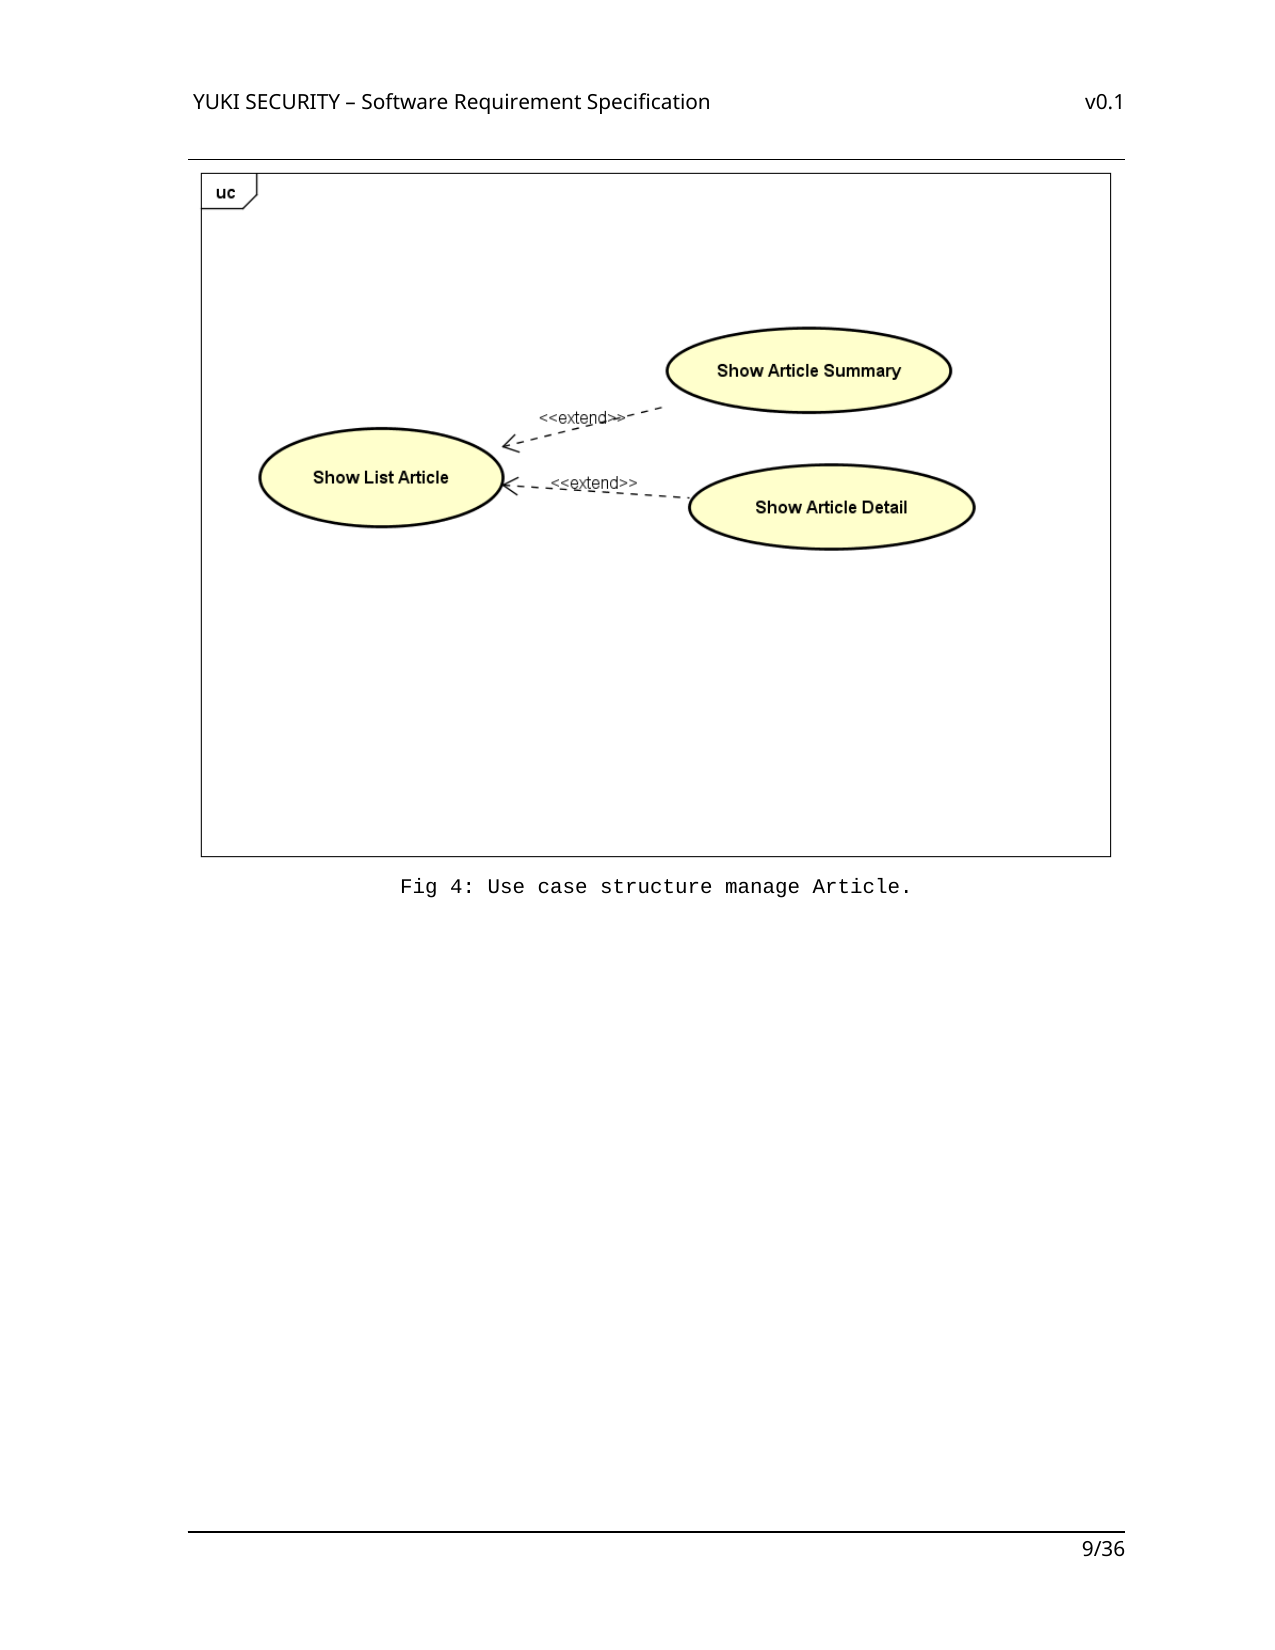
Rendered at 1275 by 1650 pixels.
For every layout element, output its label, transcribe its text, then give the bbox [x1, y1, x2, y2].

picture [187, 160, 1125, 870]
text Fig 4: Use case structure manage Article. [187, 876, 1125, 899]
